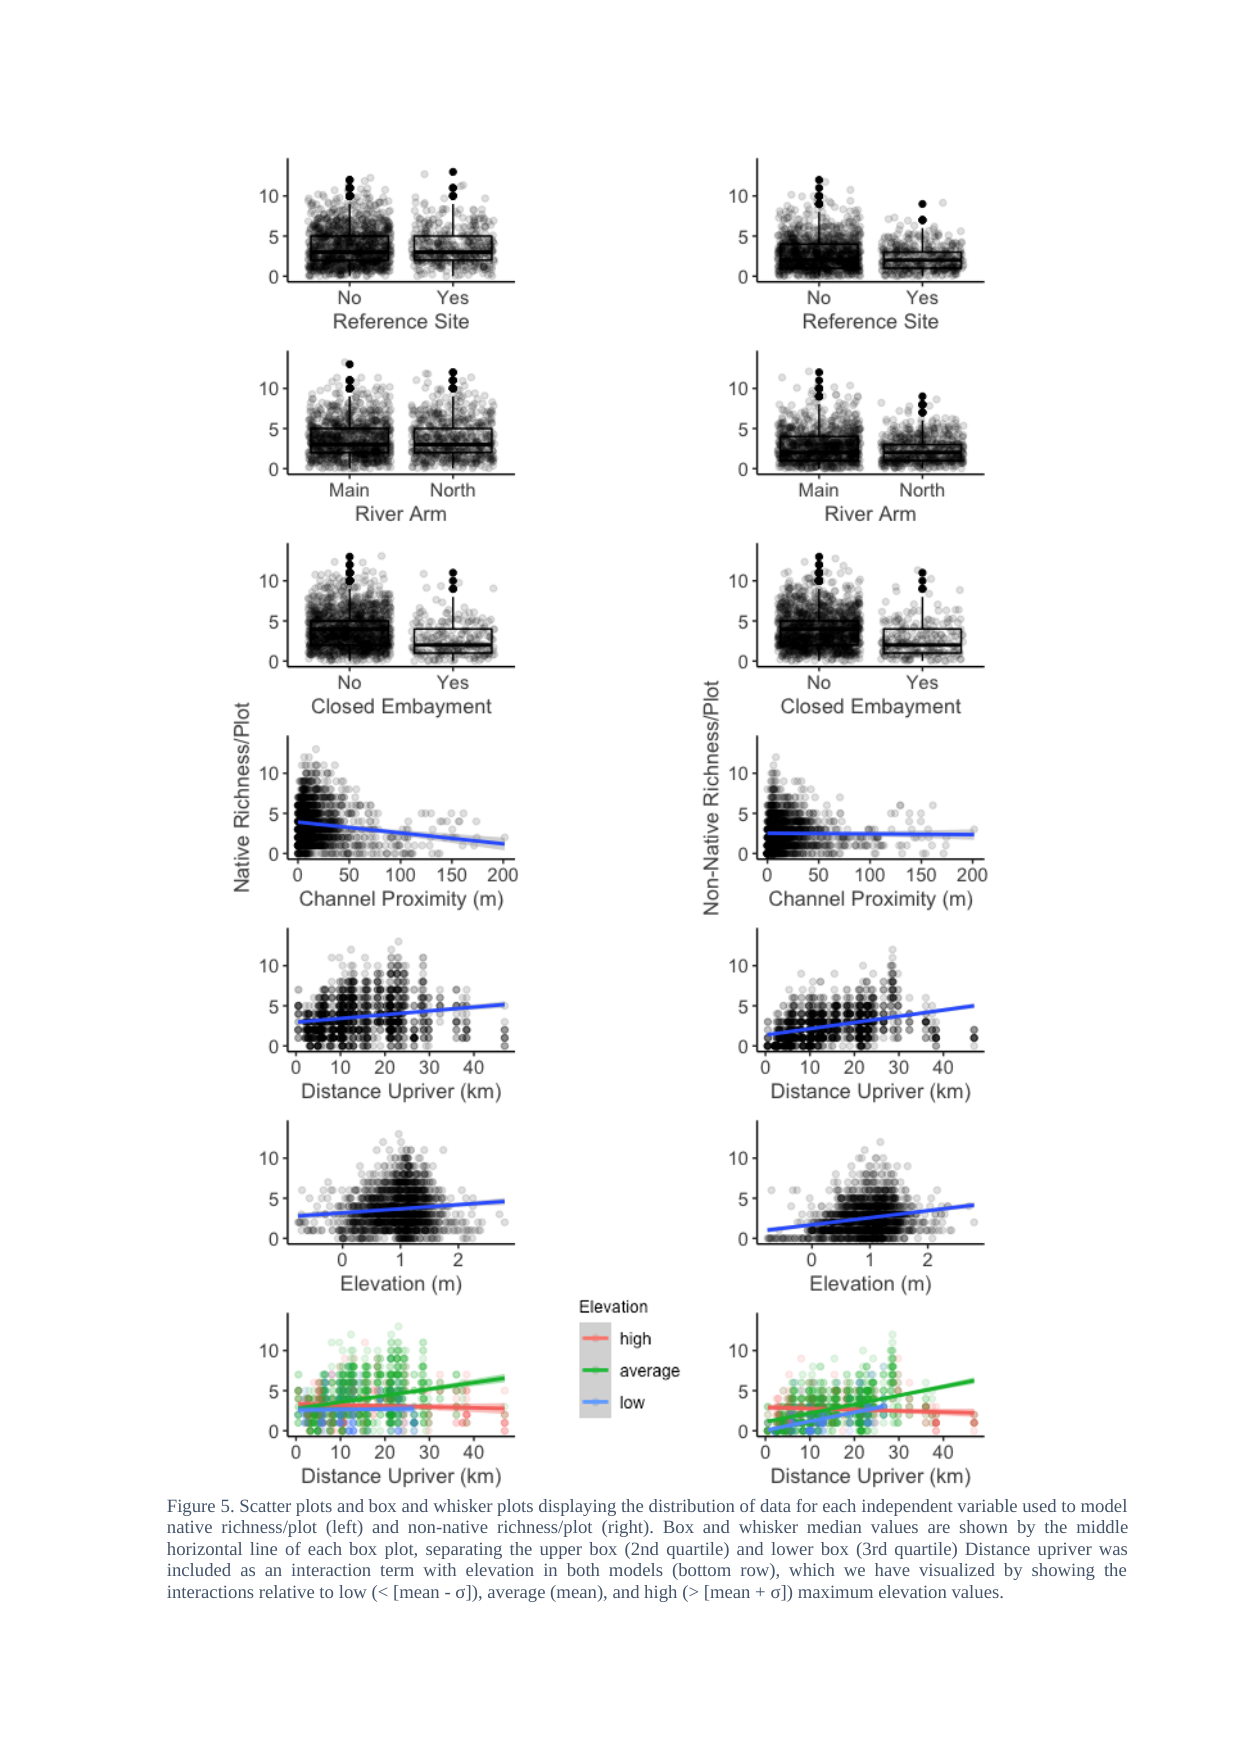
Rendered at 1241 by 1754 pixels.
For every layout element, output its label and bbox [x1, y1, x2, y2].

picture [225, 150, 994, 1496]
